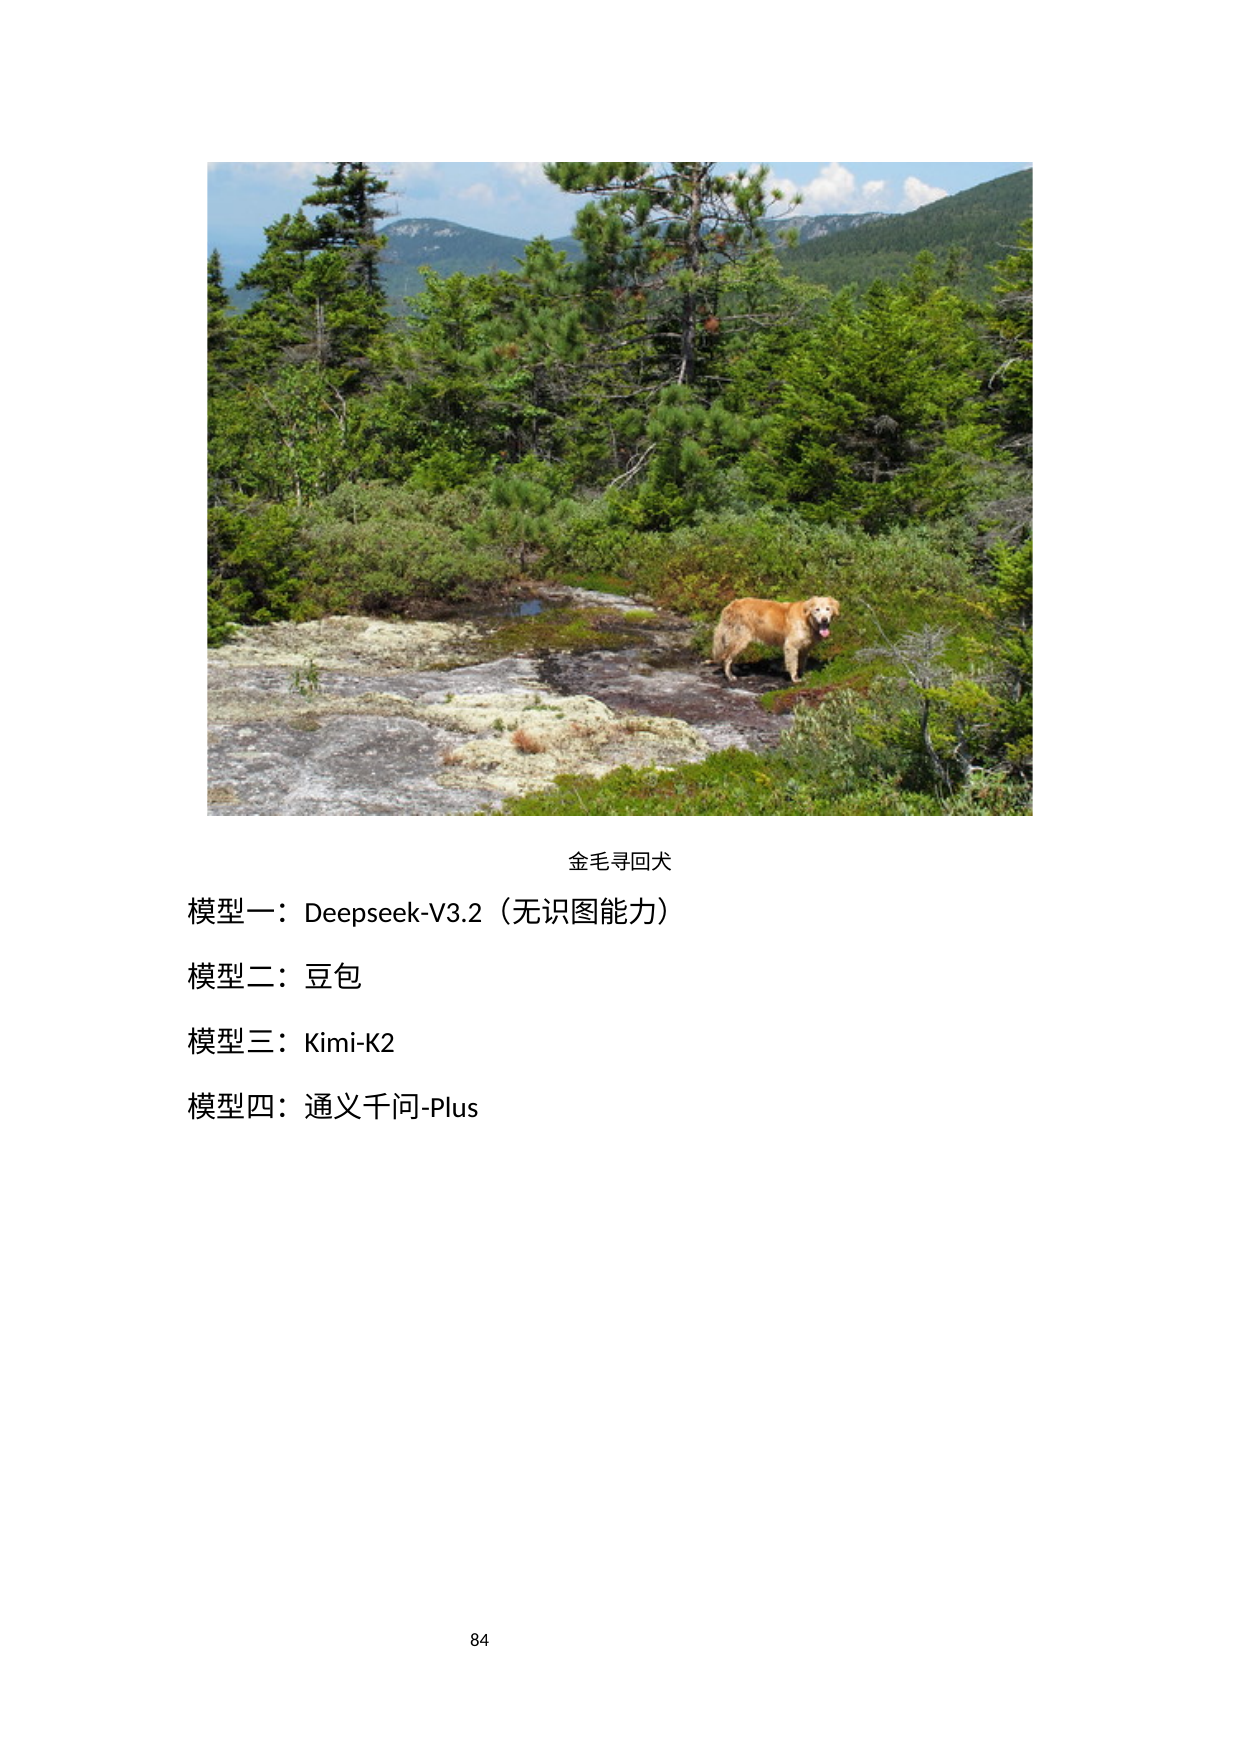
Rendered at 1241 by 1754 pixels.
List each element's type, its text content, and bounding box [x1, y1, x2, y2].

text 模型四：通义千问-Plus [187, 1072, 1053, 1137]
text 模型三：Kimi-K2 [187, 1007, 1053, 1072]
text 金毛寻回犬 [187, 844, 1053, 877]
text 模型二：豆包 [187, 942, 1053, 1007]
picture [207, 162, 1033, 816]
text 模型一：Deepseek-V3.2（无识图能力） [187, 877, 1053, 942]
